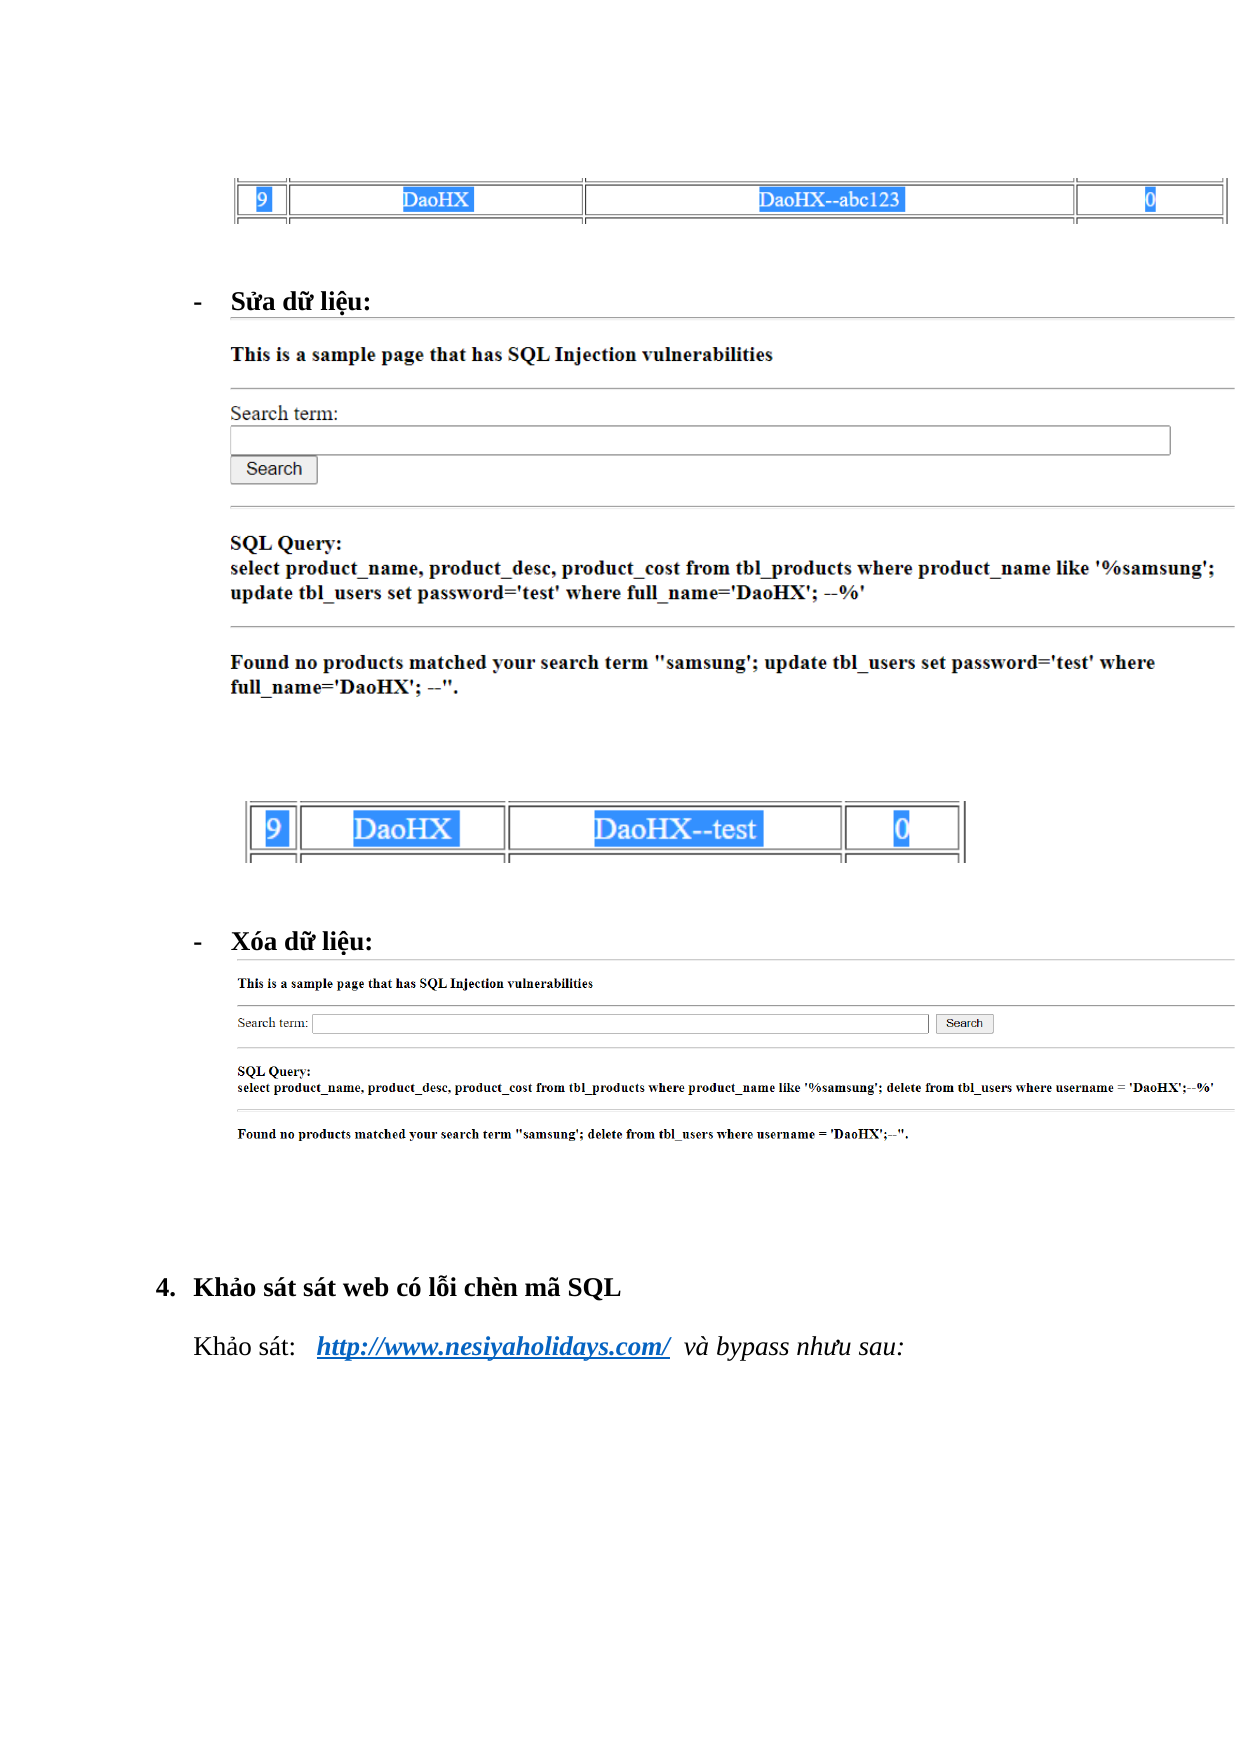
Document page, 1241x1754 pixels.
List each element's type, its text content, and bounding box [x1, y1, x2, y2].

list Khảo sát sát web có lỗi chèn mã SQL [156, 1271, 1122, 1330]
picture [230, 316, 1235, 743]
picture [230, 178, 1235, 224]
picture [230, 801, 980, 863]
list Sửa dữ liệu: [193, 286, 1122, 317]
picture [230, 955, 1235, 1181]
list Khảo sát: http://www.nesiyaholidays.com/ và bypass nhưu sau: [193, 1330, 1122, 1361]
